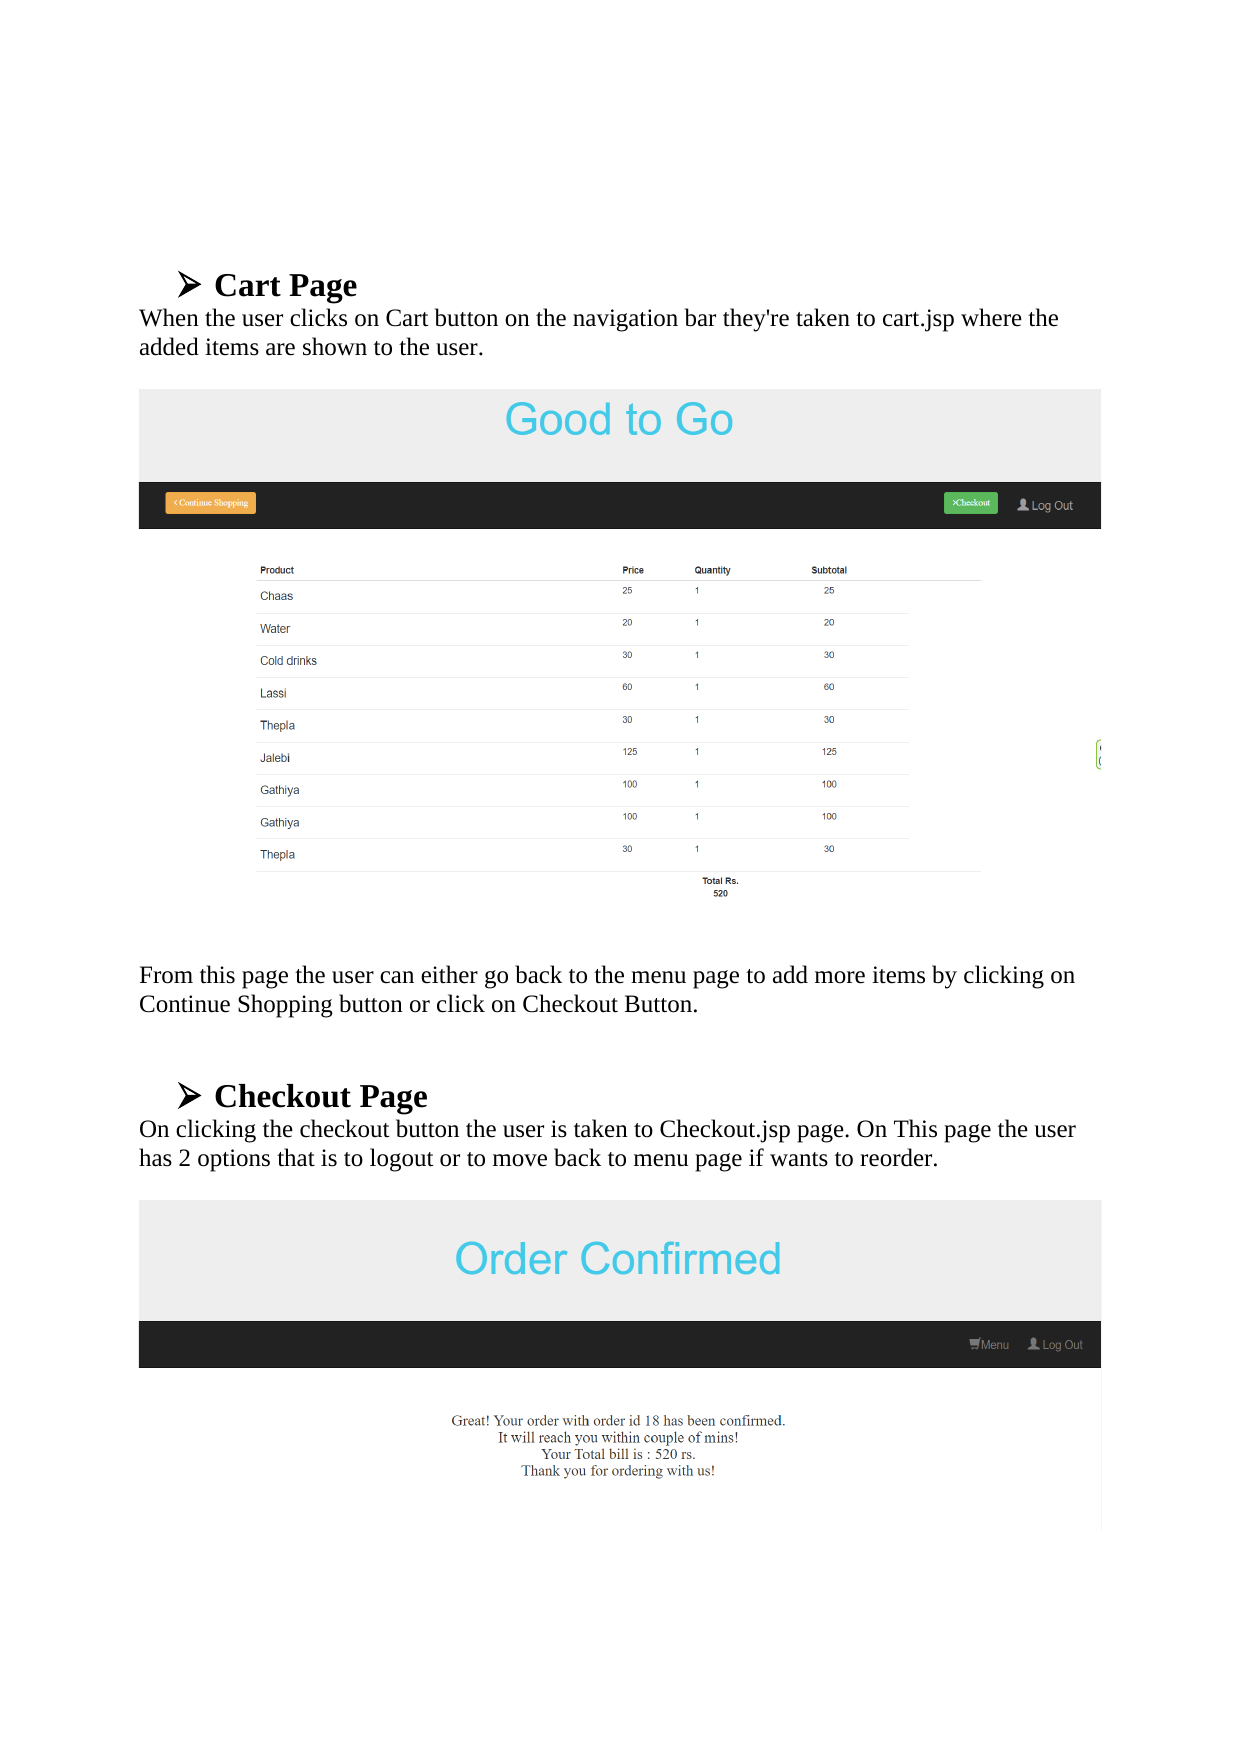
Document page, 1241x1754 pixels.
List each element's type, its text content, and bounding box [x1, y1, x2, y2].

picture [138, 389, 1102, 903]
text When the user clicks on Cart button on the navigation bar they're taken to cart.jsp where the added items are shown to the user. [139, 303, 1101, 361]
list Checkout Page [176, 1076, 1101, 1114]
text On clicking the checkout button the user is taken to Checkout.jsp page. On This page the user has 2 options that is to logout or to move back to menu page if wants to reorder. [139, 1114, 1101, 1172]
list Cart Page [176, 265, 1101, 303]
text From this page the user can either go back to the menu page to add more items by clicking on Continue Shopping button or click on Checkout Button. [139, 960, 1101, 1018]
picture [138, 1200, 1102, 1530]
